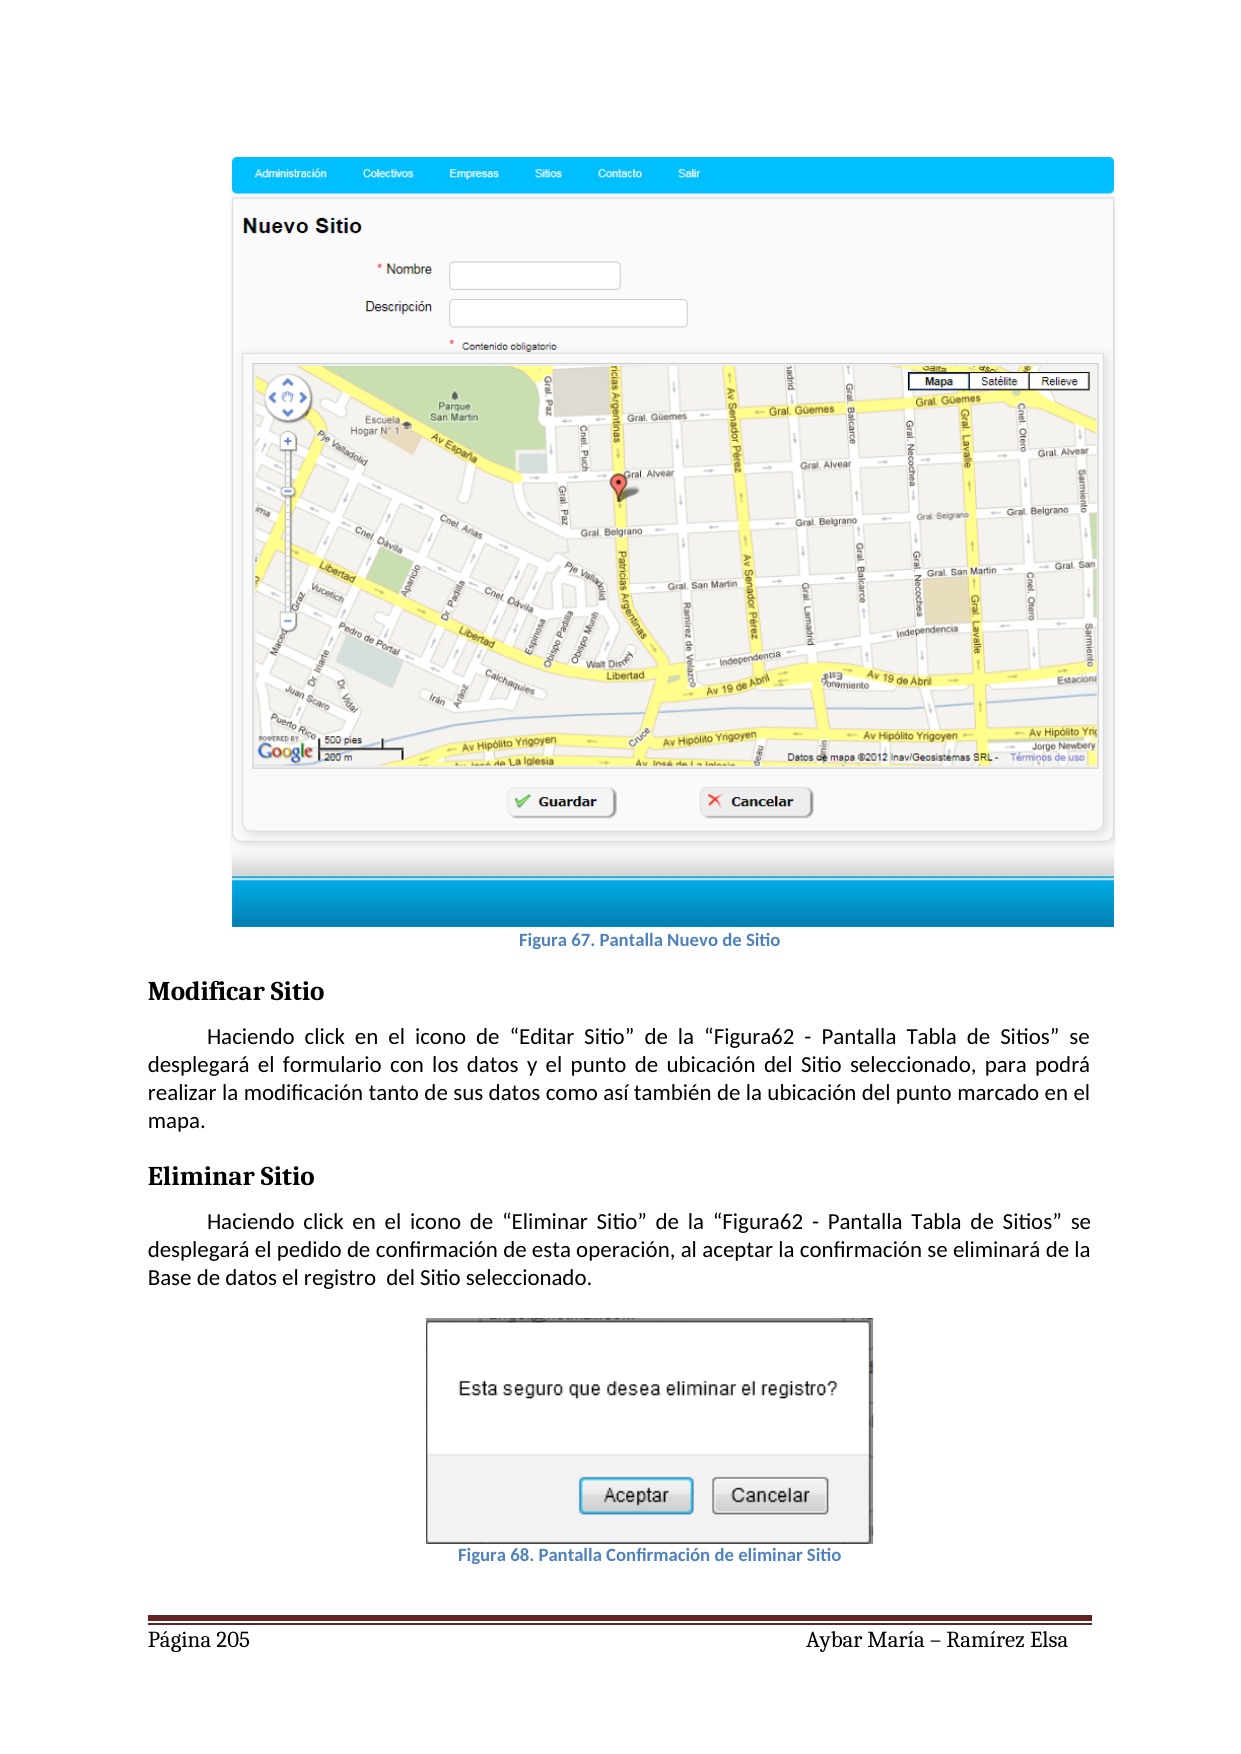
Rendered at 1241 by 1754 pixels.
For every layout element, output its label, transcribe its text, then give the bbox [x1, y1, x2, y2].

picture [392, 170, 403, 177]
picture [471, 172, 492, 177]
picture [273, 172, 295, 177]
picture [257, 170, 264, 177]
text Haciendo click en el icono de “Eliminar Sitio” de la “Figura62 - Pantalla Tabla de Sitios” se desplegará el pedido de confirmación de esta operación, al aceptar la confirmación se eliminará de la Base de datos el registro del Sitio seleccionado. [148, 1207, 1092, 1291]
text Figura 67. Pantalla Nuevo de Sitio [148, 928, 1092, 951]
subtitle Eliminar Sitio [148, 1161, 1092, 1192]
picture [376, 170, 389, 177]
picture [611, 170, 628, 177]
picture [426, 1318, 874, 1544]
picture [302, 172, 310, 177]
subtitle Modificar Sitio [148, 976, 1092, 1007]
text Figura 68. Pantalla Confirmación de eliminar Sitio [148, 1543, 1092, 1566]
text Haciendo click en el icono de “Editar Sitio” de la “Figura62 - Pantalla Tabla de Sitios” se desplegará el formulario con los datos y el punto de ubicación del Sitio seleccionado, para podrá realizar la modificación tanto de sus datos como así también de la ubicación del punto marcado en el mapa. [148, 1022, 1092, 1134]
picture [229, 156, 1116, 929]
picture [687, 170, 698, 177]
picture [541, 170, 552, 177]
